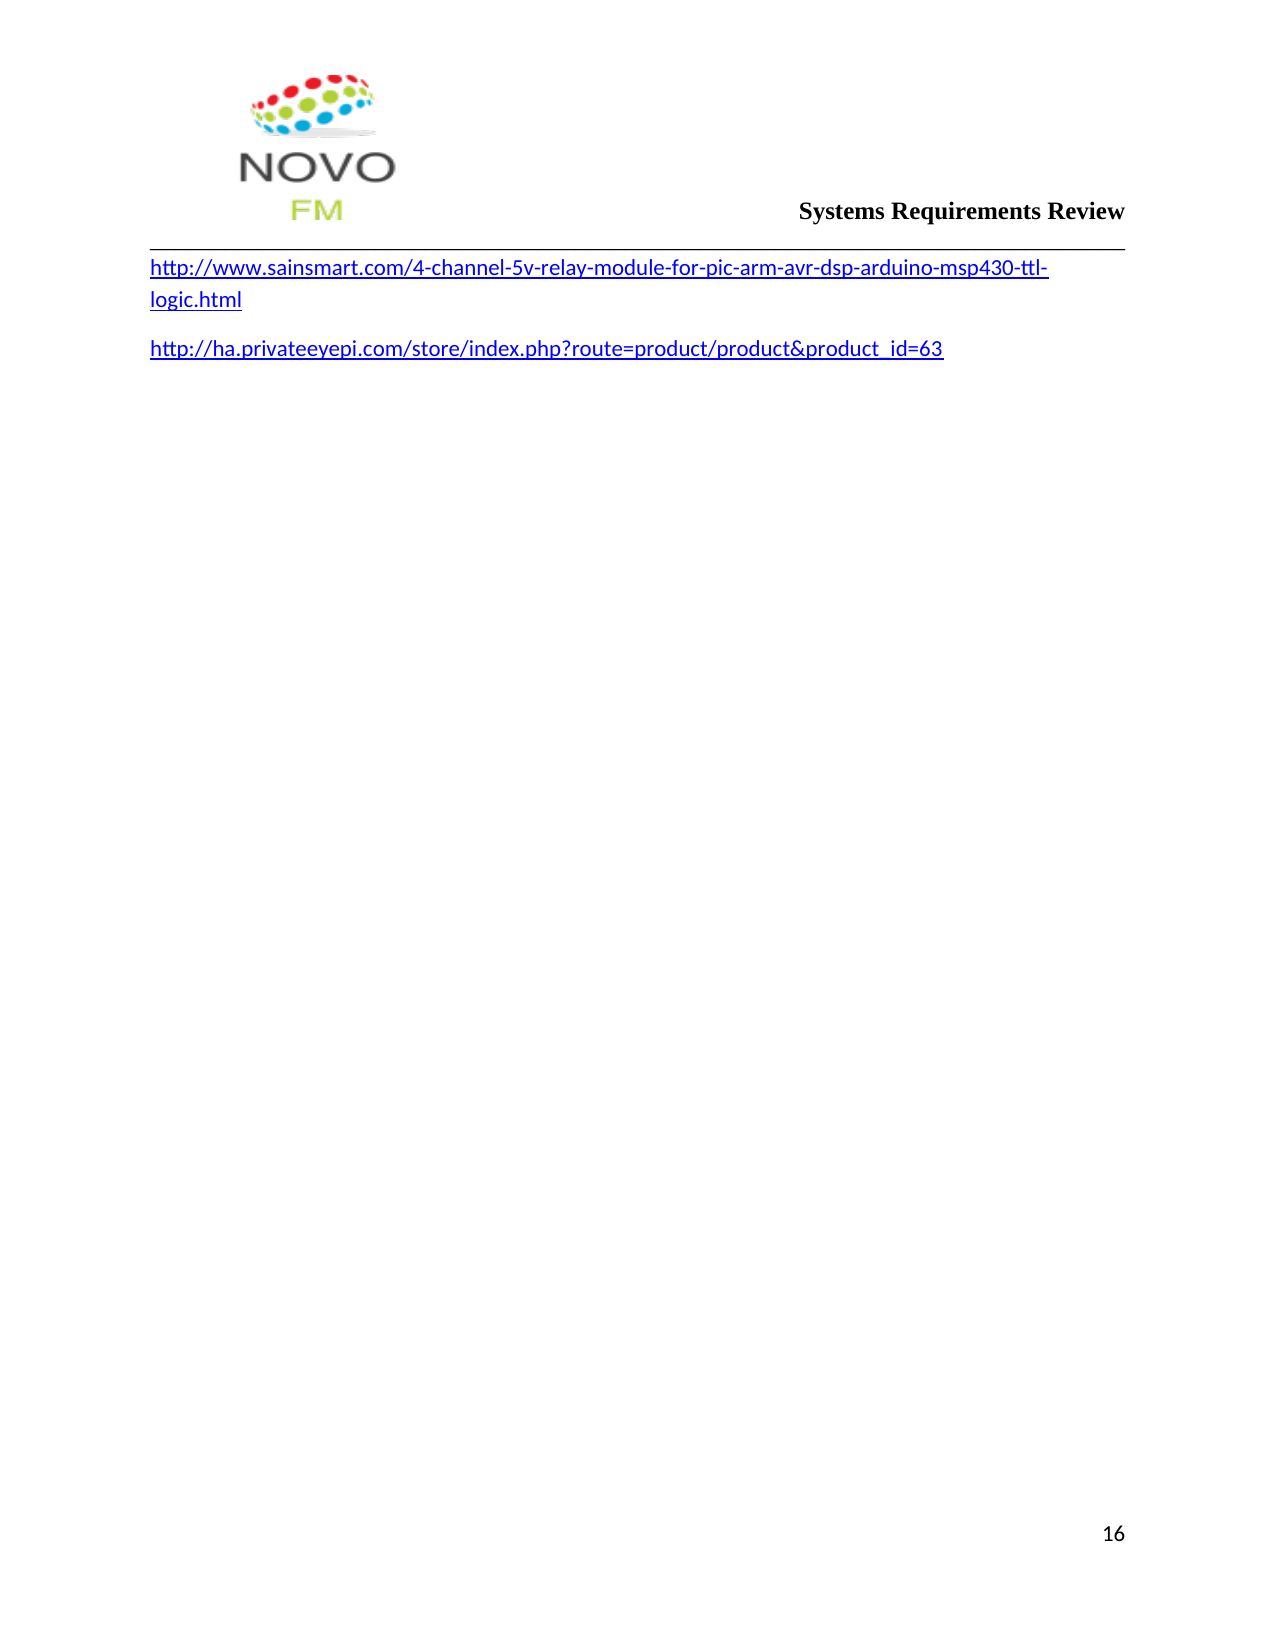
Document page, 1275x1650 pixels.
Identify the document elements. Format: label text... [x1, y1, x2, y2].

text http://ha.privateeyepi.com/store/index.php?route=product/product&product_id=63 [150, 334, 1125, 362]
picture [150, 75, 487, 220]
text http://www.sainsmart.com/4-channel-5v-relay-module-for-pic-arm-avr-dsp-arduino-msp430-ttl-logic.html [150, 253, 1125, 313]
